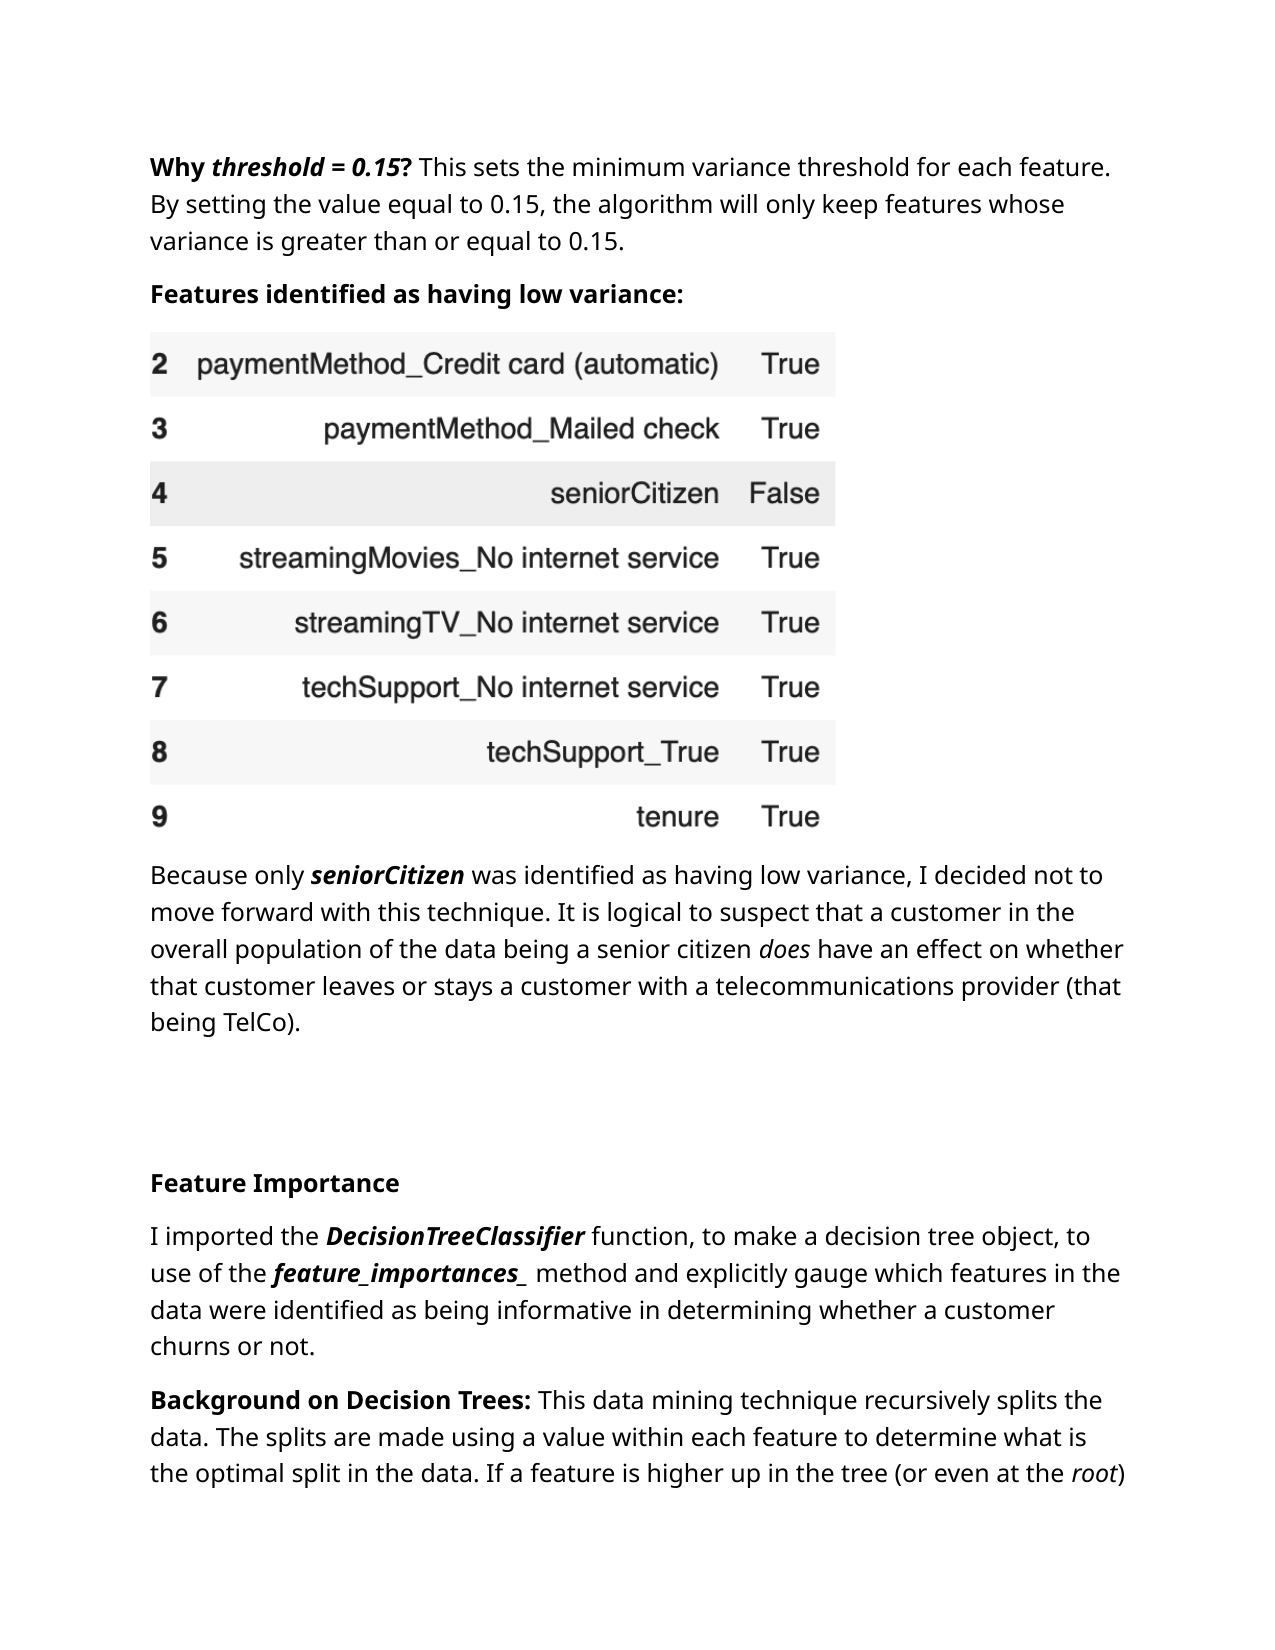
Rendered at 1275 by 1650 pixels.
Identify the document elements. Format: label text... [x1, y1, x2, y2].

text I imported the DecisionTreeClassifier function, to make a decision tree object, to use of the feature_importances_ method and explicitly gauge which features in the data were identified as being informative in determining whether a customer churns or not. [150, 1219, 1125, 1363]
text Why threshold = 0.15? This sets the minimum variance threshold for each feature. By setting the value equal to 0.15, the algorithm will only keep features whose variance is greater than or equal to 0.15. [150, 150, 1125, 258]
text Because only seniorCitizen was identified as having low variance, I decided not to move forward with this technique. It is logical to suspect that a customer in the overall population of the data being a senior citizen does have an effect on whether that customer leaves or stays a customer with a telecommunications provider (that being TelCo). [150, 858, 1125, 1039]
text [150, 1382, 1125, 1490]
picture [150, 330, 852, 839]
text Feature Importance [150, 1165, 1125, 1199]
text Features identified as having low variance: [150, 277, 1125, 311]
